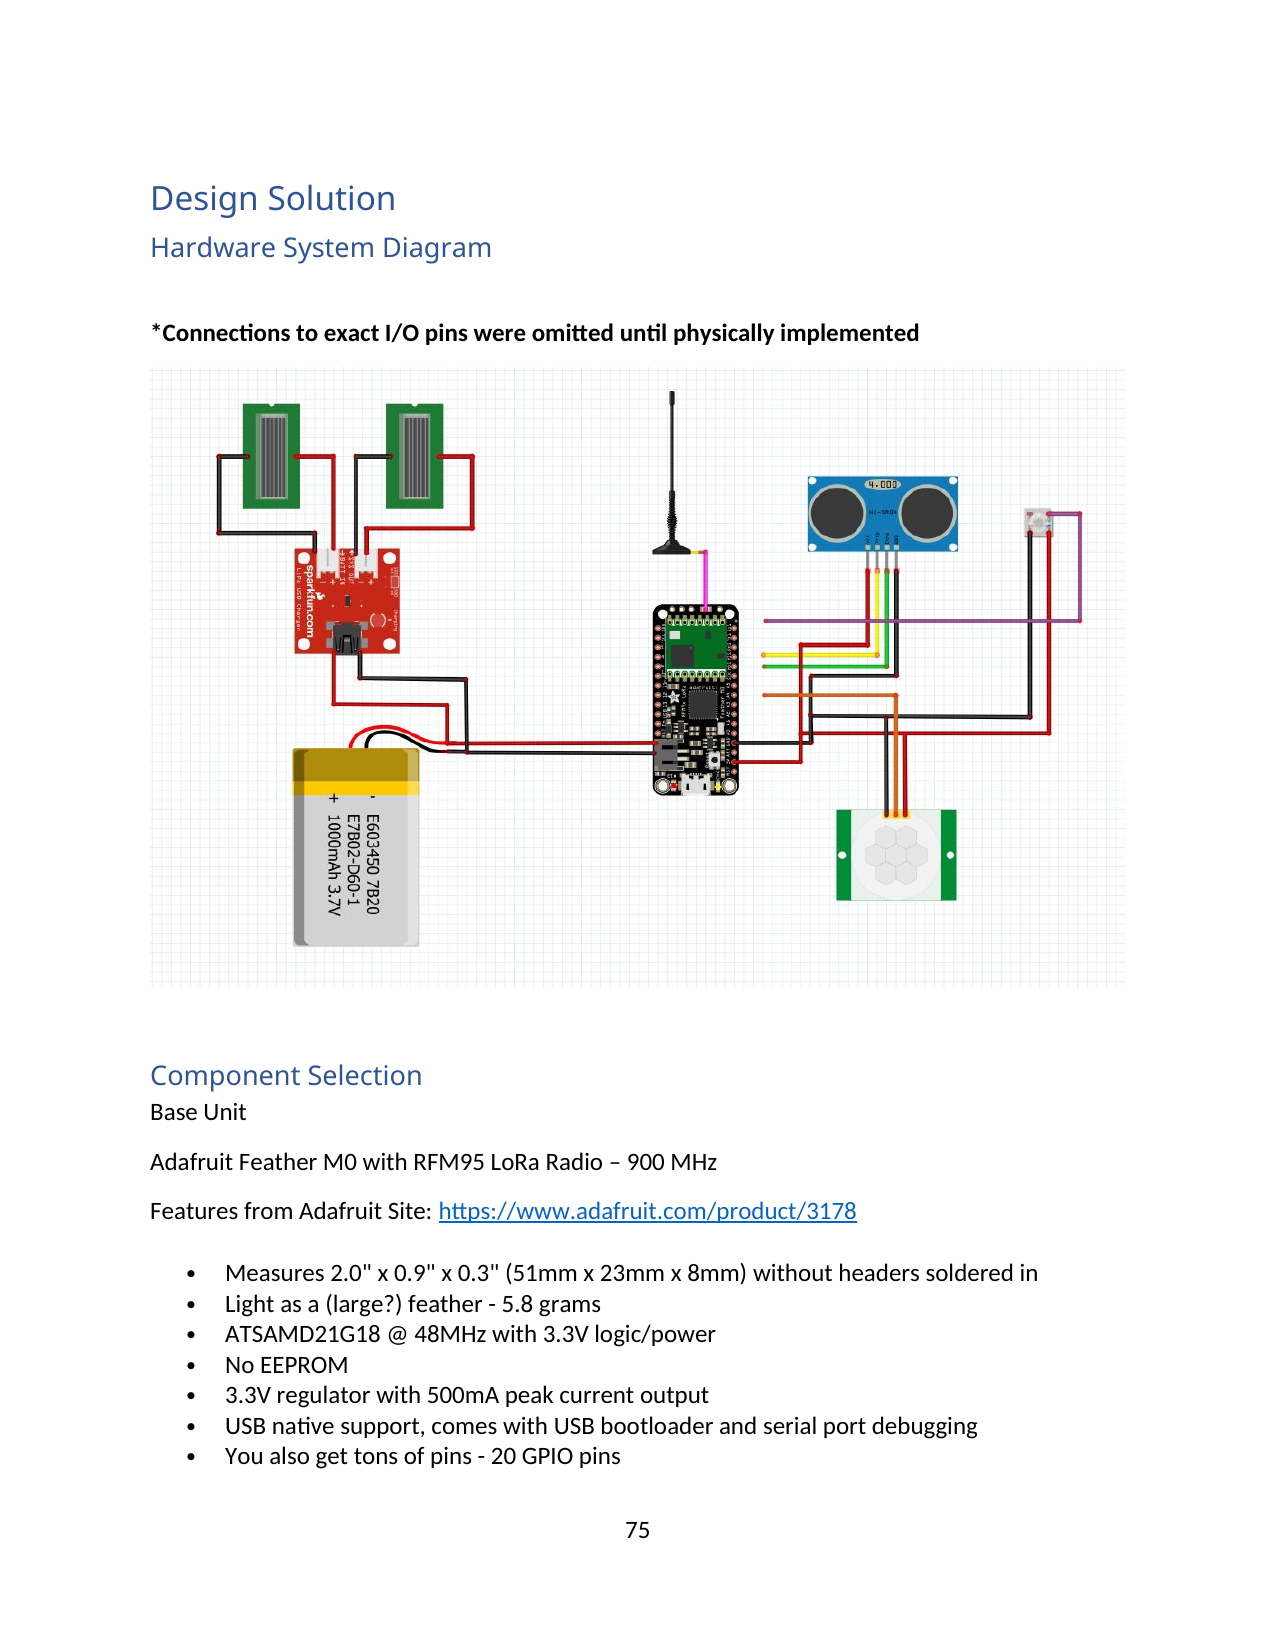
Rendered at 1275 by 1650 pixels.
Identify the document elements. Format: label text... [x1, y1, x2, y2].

text Adafruit Feather M0 with RFM95 LoRa Radio – 900 MHz [150, 1146, 1125, 1176]
text Base Unit [150, 1096, 1125, 1127]
subtitle Hardware System Diagram [150, 228, 1125, 265]
list 3.3V regulator with 500mA peak current output [187, 1379, 1125, 1410]
text Features from Adafruit Site: https://www.adafruit.com/product/3178 [150, 1195, 1125, 1226]
list No EEPROM [187, 1349, 1125, 1379]
list USB native support, comes with USB bootloader and serial port debugging [187, 1410, 1125, 1440]
list You also get tons of pins - 20 GPIO pins [187, 1440, 1125, 1471]
list Light as a (large?) feather - 5.8 grams [187, 1288, 1125, 1318]
subtitle Component Selection [150, 1056, 1125, 1093]
picture [150, 367, 1125, 988]
list Measures 2.0" x 0.9" x 0.3" (51mm x 23mm x 8mm) without headers soldered in [187, 1257, 1125, 1288]
text *Connections to exact I/O pins were omitted until physically implemented [150, 317, 1125, 348]
list ATSAMD21G18 @ 48MHz with 3.3V logic/power [187, 1318, 1125, 1349]
subtitle Design Solution [150, 175, 1125, 220]
